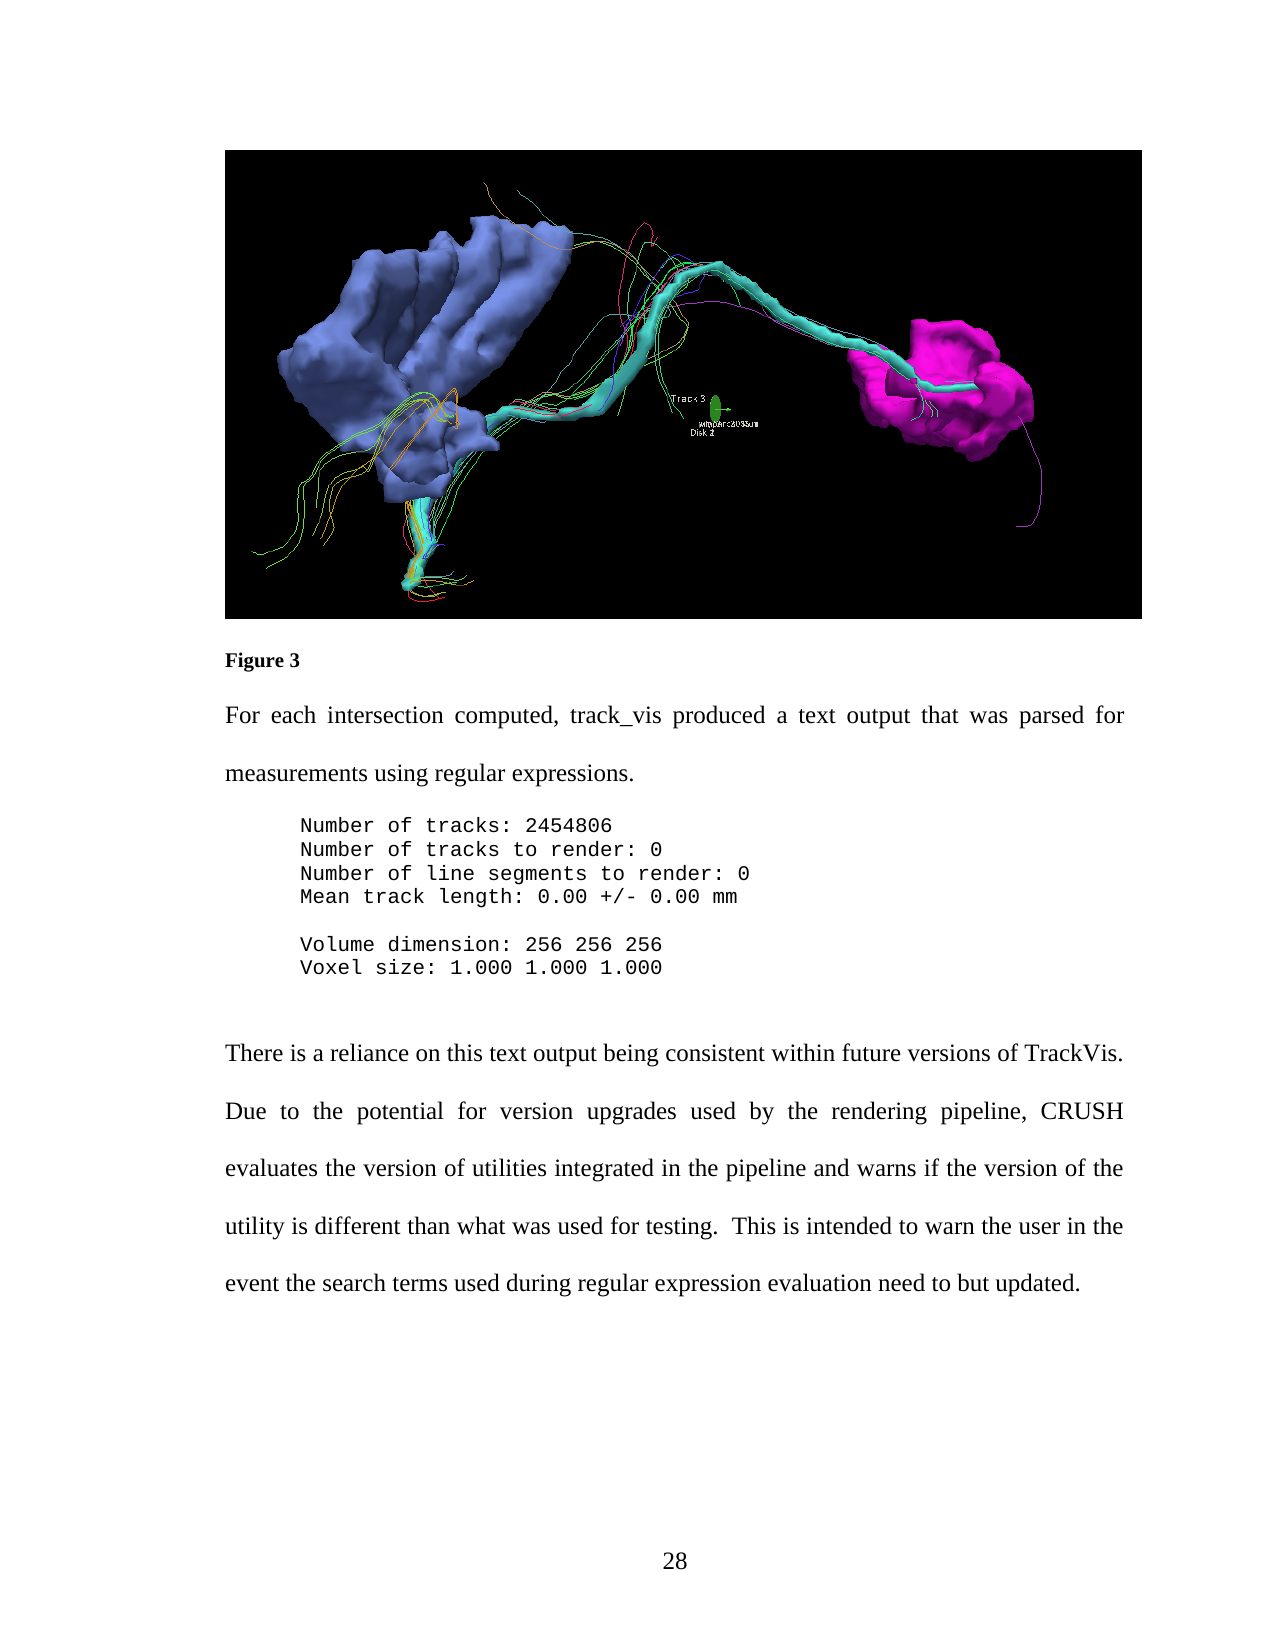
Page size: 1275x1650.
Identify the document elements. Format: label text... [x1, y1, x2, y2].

text For each intersection computed, track_vis produced a text output that was parsed for measurements using regular expressions. [225, 700, 1125, 787]
picture [225, 150, 1142, 619]
text Number of line segments to render: 0 [300, 863, 1125, 886]
text Voxel size: 1.000 1.000 1.000 [300, 957, 1125, 981]
text Figure 3 [225, 648, 1125, 672]
text There is a reliance on this text output being consistent within future versions of TrackVis. Due to the potential for version upgrades used by the rendering pipeline, CRUSH evaluates the version of utilities integrated in the pipeline and warns if the version of the utility is different than what was used for testing. This is intended to warn the user in the event the search terms used during regular expression evaluation need to but updated. [225, 1038, 1125, 1297]
text Mean track length: 0.00 +/- 0.00 mm [300, 886, 1125, 910]
text Number of tracks: 2454806 [300, 815, 1125, 839]
text Number of tracks to render: 0 [300, 839, 1125, 863]
text Volume dimension: 256 256 256 [300, 934, 1125, 957]
